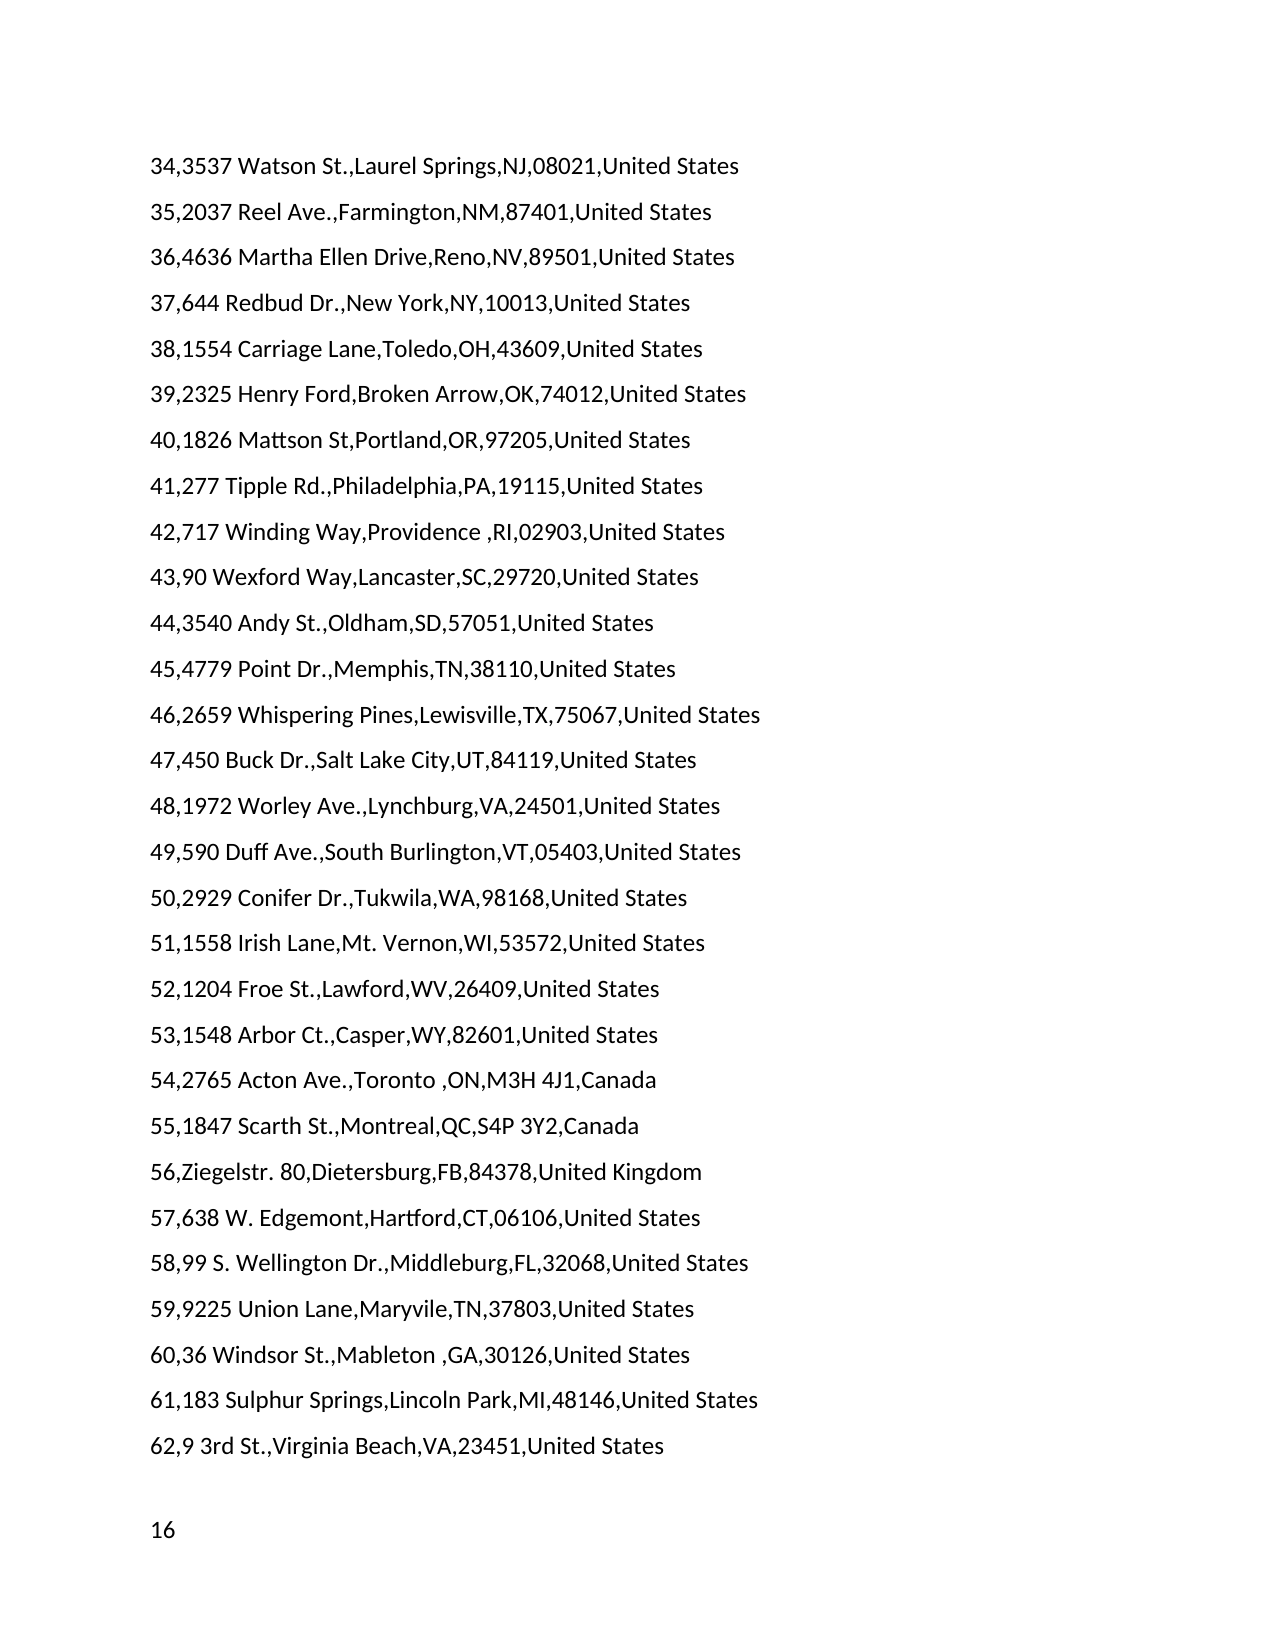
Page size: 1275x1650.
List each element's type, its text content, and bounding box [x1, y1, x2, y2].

text 44,3540 Andy St.,Oldham,SD,57051,United States [150, 607, 1125, 638]
text 60,36 Windsor St.,Mableton ,GA,30126,United States [150, 1339, 1125, 1369]
text 38,1554 Carriage Lane,Toledo,OH,43609,United States [150, 333, 1125, 363]
text 40,1826 Mattson St,Portland,OR,97205,United States [150, 424, 1125, 455]
text 46,2659 Whispering Pines,Lewisville,TX,75067,United States [150, 699, 1125, 729]
text 54,2765 Acton Ave.,Toronto ,ON,M3H 4J1,Canada [150, 1064, 1125, 1095]
text 58,99 S. Wellington Dr.,Middleburg,FL,32068,United States [150, 1247, 1125, 1278]
text 36,4636 Martha Ellen Drive,Reno,NV,89501,United States [150, 241, 1125, 272]
text 45,4779 Point Dr.,Memphis,TN,38110,United States [150, 653, 1125, 683]
text 43,90 Wexford Way,Lancaster,SC,29720,United States [150, 562, 1125, 592]
text 62,9 3rd St.,Virginia Beach,VA,23451,United States [150, 1430, 1125, 1461]
text 56,Ziegelstr. 80,Dietersburg,FB,84378,United Kingdom [150, 1156, 1125, 1187]
text 37,644 Redbud Dr.,New York,NY,10013,United States [150, 287, 1125, 318]
text 41,277 Tipple Rd.,Philadelphia,PA,19115,United States [150, 470, 1125, 501]
text 57,638 W. Edgemont,Hartford,CT,06106,United States [150, 1202, 1125, 1232]
text 35,2037 Reel Ave.,Farmington,NM,87401,United States [150, 196, 1125, 226]
text 42,717 Winding Way,Providence ,RI,02903,United States [150, 516, 1125, 546]
text 61,183 Sulphur Springs,Lincoln Park,MI,48146,United States [150, 1385, 1125, 1415]
text 50,2929 Conifer Dr.,Tukwila,WA,98168,United States [150, 882, 1125, 912]
text 51,1558 Irish Lane,Mt. Vernon,WI,53572,United States [150, 927, 1125, 958]
text 34,3537 Watson St.,Laurel Springs,NJ,08021,United States [150, 150, 1125, 181]
text 47,450 Buck Dr.,Salt Lake City,UT,84119,United States [150, 744, 1125, 775]
text 39,2325 Henry Ford,Broken Arrow,OK,74012,United States [150, 379, 1125, 409]
text 52,1204 Froe St.,Lawford,WV,26409,United States [150, 973, 1125, 1004]
text 53,1548 Arbor Ct.,Casper,WY,82601,United States [150, 1019, 1125, 1049]
text 55,1847 Scarth St.,Montreal,QC,S4P 3Y2,Canada [150, 1110, 1125, 1141]
text 49,590 Duff Ave.,South Burlington,VT,05403,United States [150, 836, 1125, 866]
text 48,1972 Worley Ave.,Lynchburg,VA,24501,United States [150, 790, 1125, 821]
text 59,9225 Union Lane,Maryvile,TN,37803,United States [150, 1293, 1125, 1324]
